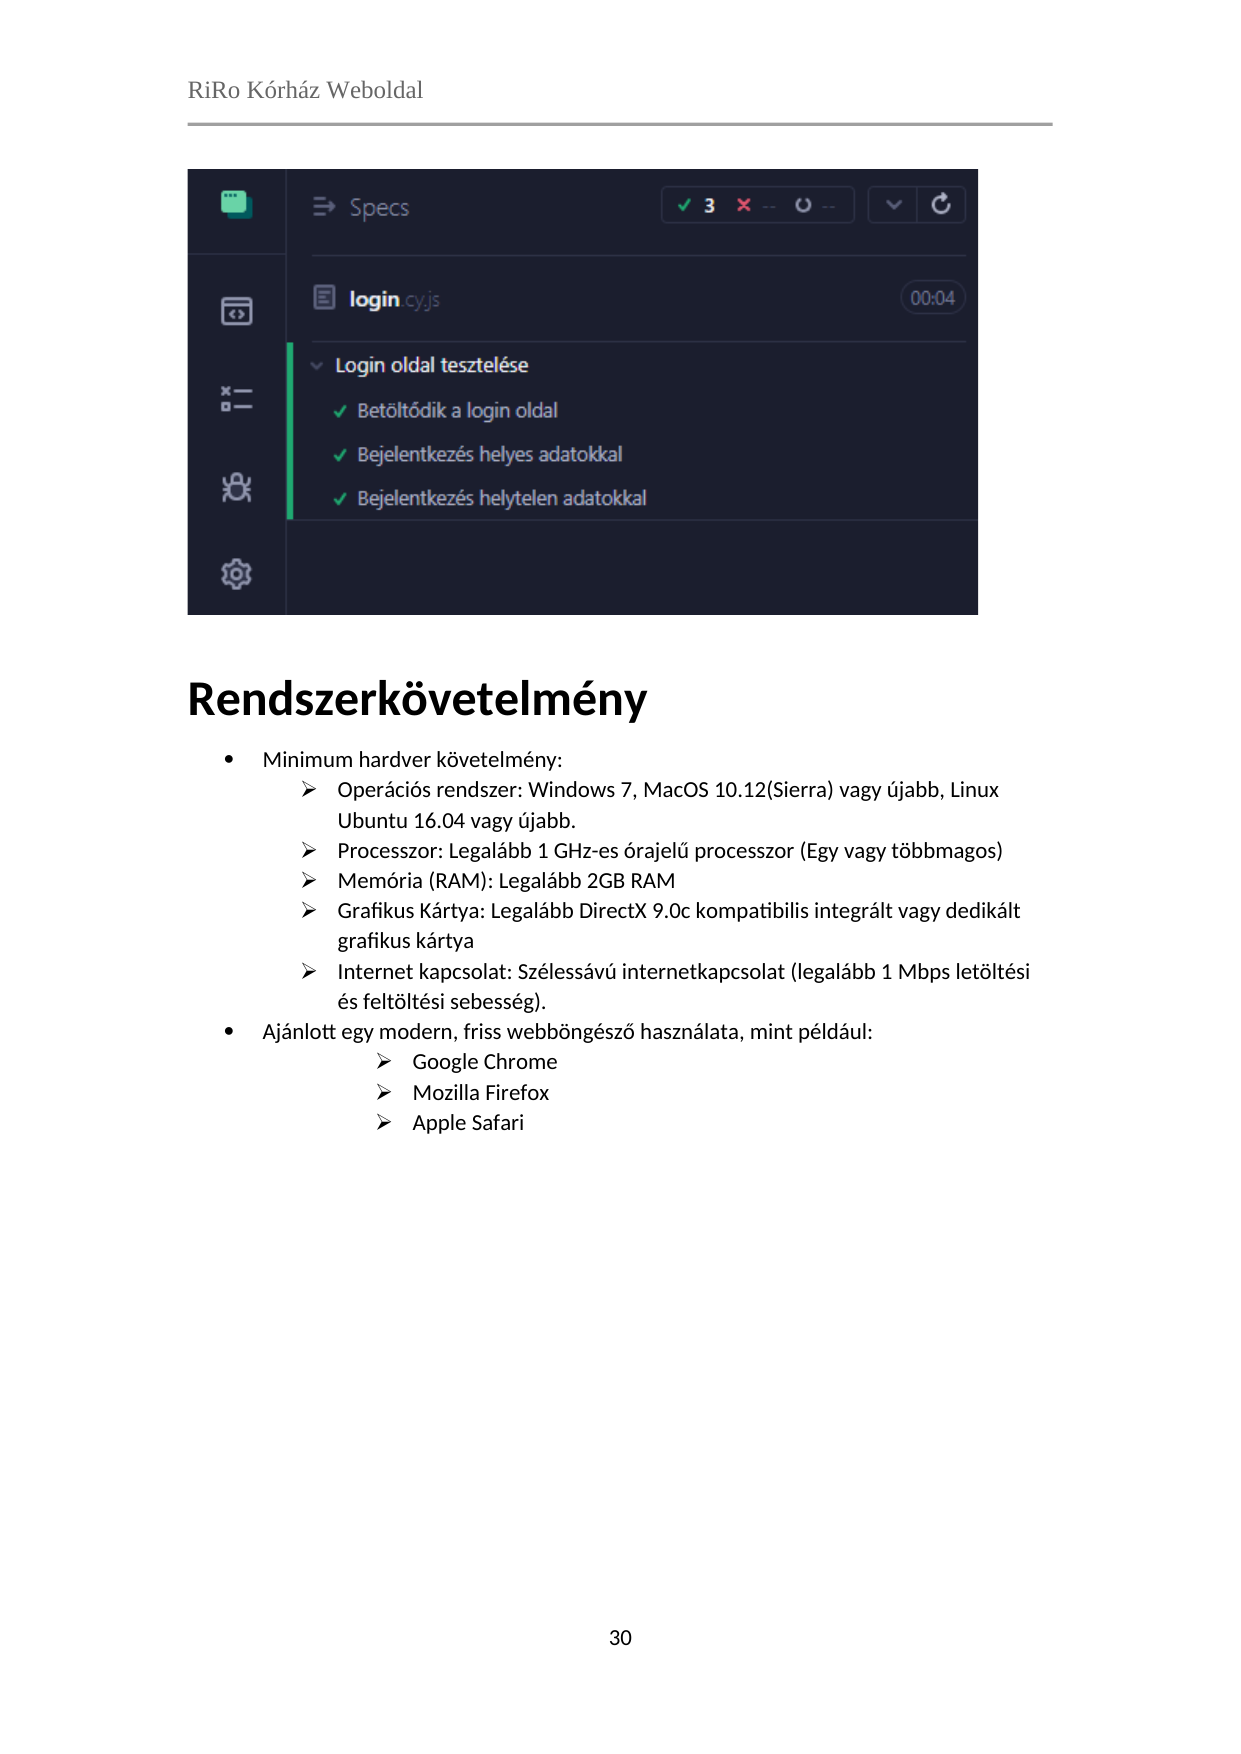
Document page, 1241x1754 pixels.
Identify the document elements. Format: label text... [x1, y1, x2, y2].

list Internet kapcsolat: Szélessávú internetkapcsolat (legalább 1 Mbps letöltési és feltöltési sebesség). [300, 957, 1053, 1015]
list Operációs rendszer: Windows 7, MacOS 10.12(Sierra) vagy újabb, Linux [300, 776, 1053, 804]
picture [187, 169, 979, 615]
subtitle Rendszerkövetelmény [187, 667, 1053, 728]
list Google Chrome [375, 1047, 1053, 1076]
list Ajánlott egy modern, friss webböngésző használata, mint például: [225, 1017, 1053, 1045]
list Ubuntu 16.04 vagy újabb. [337, 806, 1053, 834]
list Processzor: Legalább 1 GHz-es órajelű processzor (Egy vagy többmagos) [300, 836, 1053, 864]
list Apple Safari [375, 1108, 1053, 1136]
list Memória (RAM): Legalább 2GB RAM [300, 866, 1053, 894]
list Minimum hardver követelmény: [225, 745, 1053, 773]
list Grafikus Kártya: Legalább DirectX 9.0c kompatibilis integrált vagy dedikált grafikus kártya [300, 896, 1053, 955]
list Mozilla Firefox [375, 1078, 1053, 1106]
